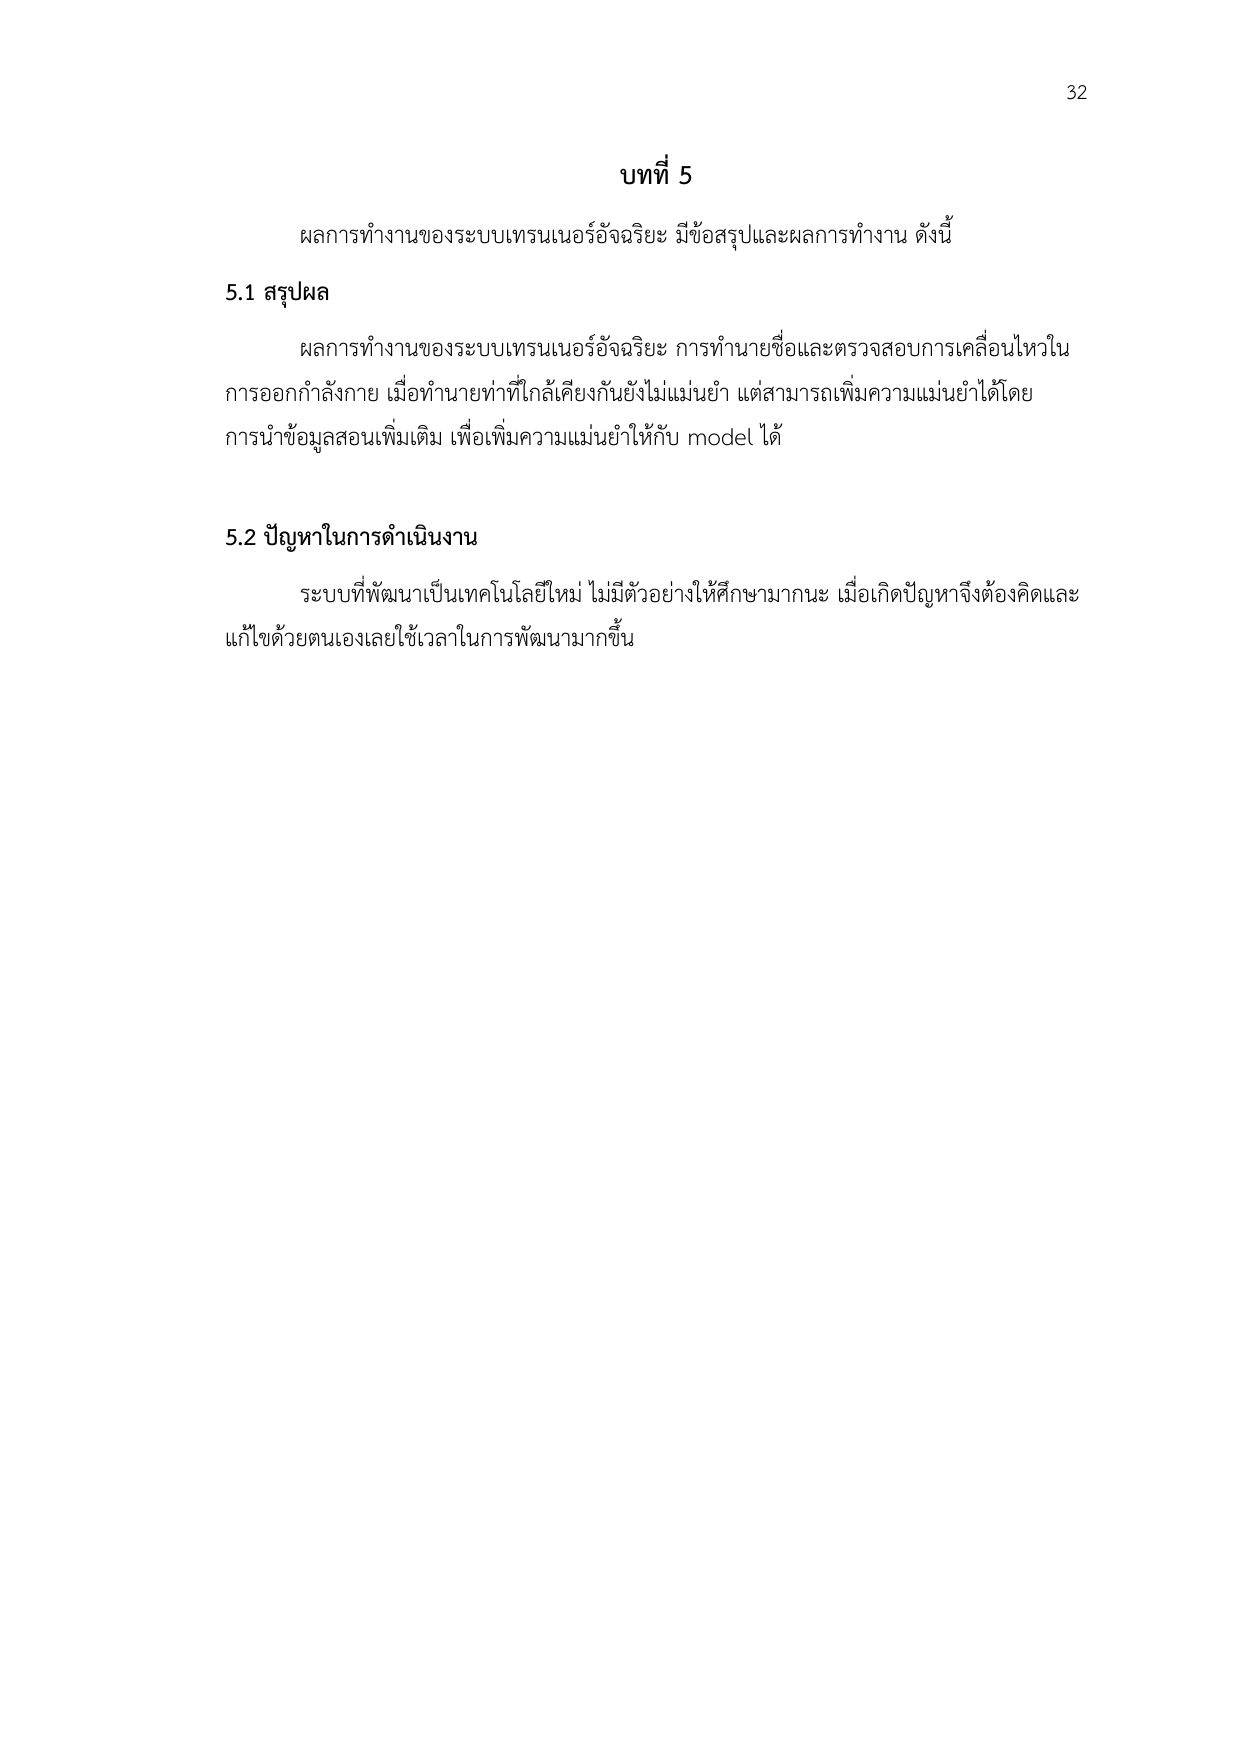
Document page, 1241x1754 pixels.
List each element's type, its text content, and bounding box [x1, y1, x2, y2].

text ผลการทำงานของระบบเทรนเนอร์อัจฉริยะ การทำนายชื่อและตรวจสอบการเคลื่อนไหวในการออกกำลังกาย เมื่อทำนายท่าที่ใกล้เคียงกันยังไม่แม่นยำ แต่สามารถเพิ่มความแม่นยำได้โดยการนำข้อมูลสอนเพิ่มเติม เพื่อเพิ่มความแม่นยำให้กับ model ได้ [225, 328, 1087, 461]
subtitle บทที่ 5 [225, 151, 1087, 201]
text ระบบที่พัฒนาเป็นเทคโนโลยีใหม่ ไม่มีตัวอย่างให้ศึกษามากนะ เมื่อเกิดปัญหาจึงต้องคิดและแก้ไขด้วยตนเองเลยใช้เวลาในการพัฒนามากขึ้น [225, 573, 1087, 662]
text ผลการทำงานของระบบเทรนเนอร์อัจฉริยะ มีข้อสรุปและผลการทำงาน ดังนี้ [225, 214, 1087, 258]
subtitle 5.2 ปัญหาในการดำเนินงาน [225, 516, 1087, 561]
subtitle 5.1 สรุปผล [225, 271, 1087, 315]
